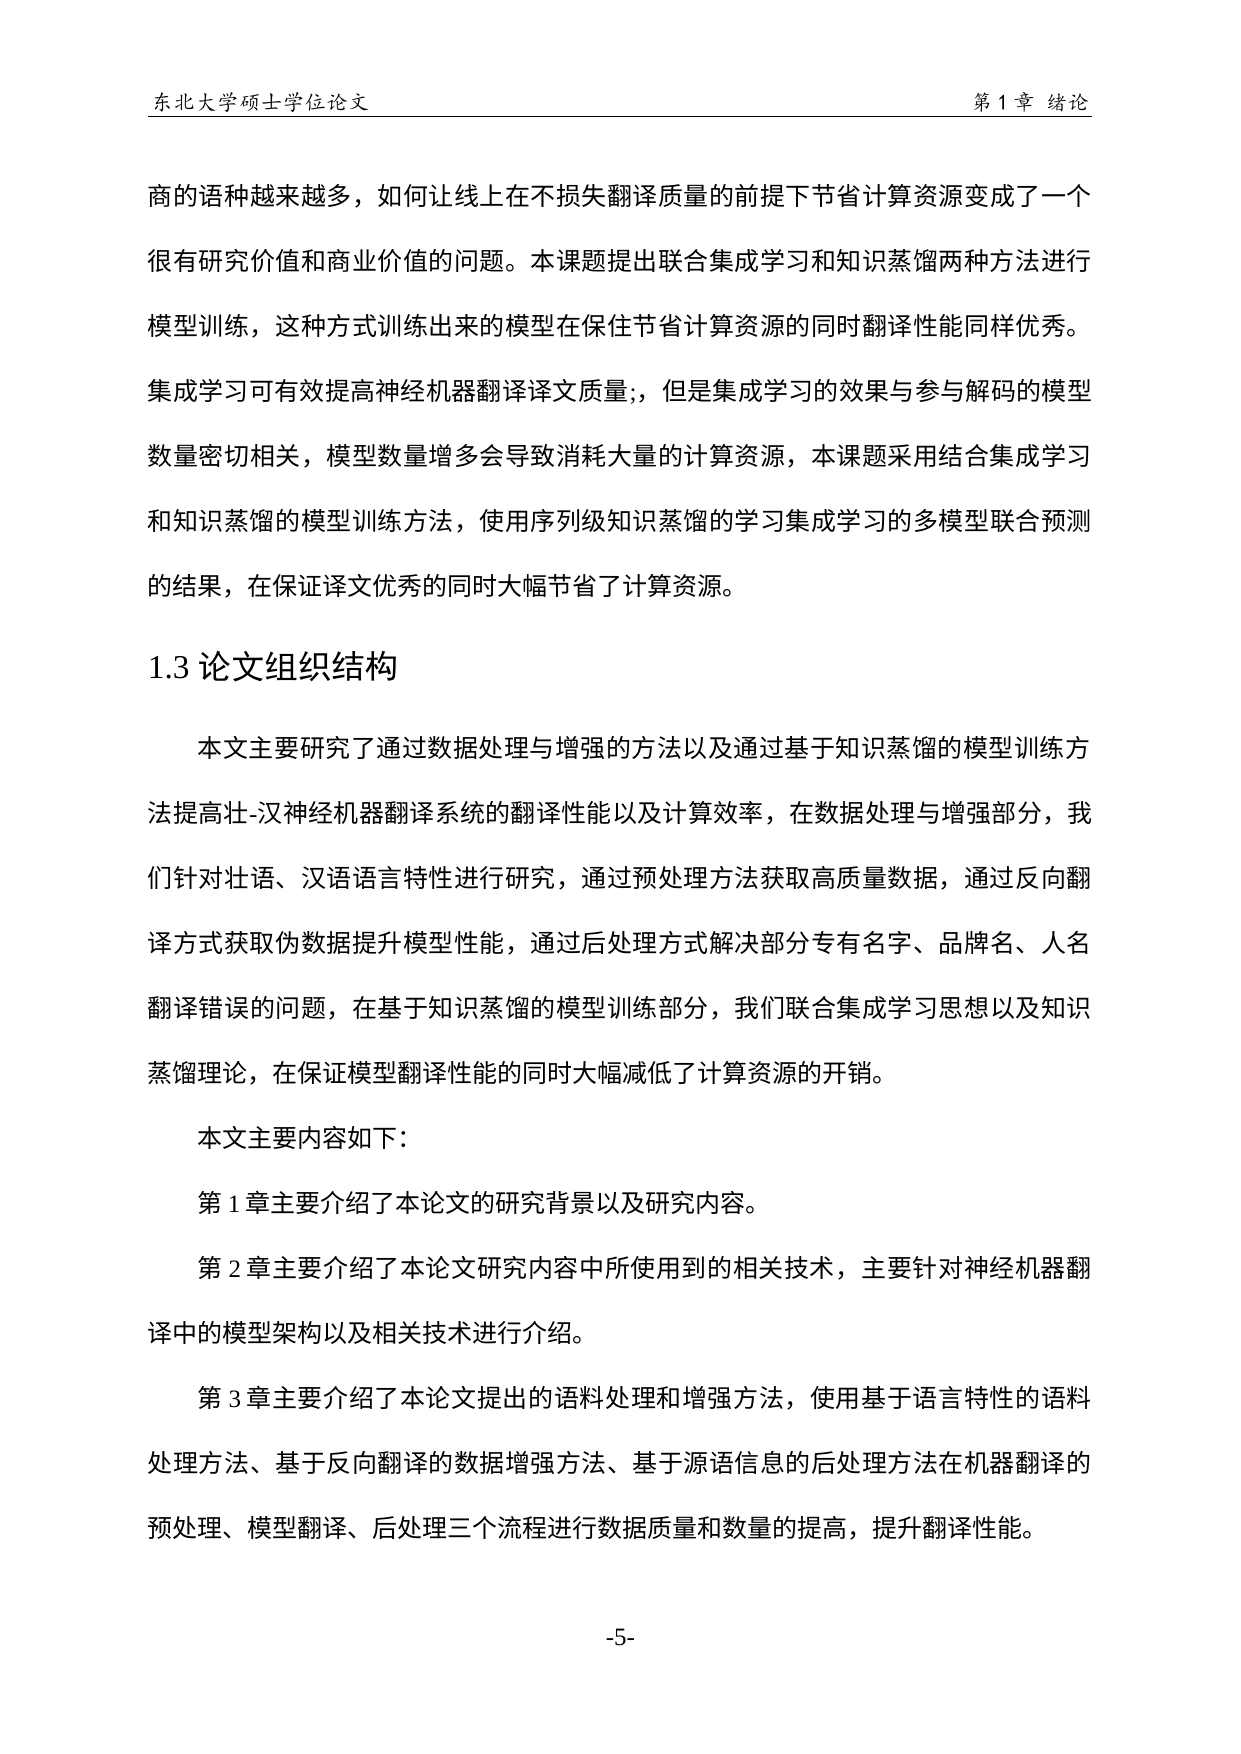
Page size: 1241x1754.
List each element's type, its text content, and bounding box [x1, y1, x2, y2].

text 1.3 论文组织结构 [148, 633, 1092, 698]
text 第1章主要介绍了本论文的研究背景以及研究内容。 [148, 1169, 1092, 1234]
text 本文主要研究了通过数据处理与增强的方法以及通过基于知识蒸馏的模型训练方法提高壮-汉神经机器翻译系统的翻译性能以及计算效率，在数据处理与增强部分，我们针对壮语、汉语语言特性进行研究，通过预处理方法获取高质量数据，通过反向翻译方式获取伪数据提升模型性能，通过后处理方式解决部分专有名字、品牌名、人名翻译错误的问题，在基于知识蒸馏的模型训练部分，我们联合集成学习思想以及知识蒸馏理论，在保证模型翻译性能的同时大幅减低了计算资源的开销。 [148, 714, 1092, 1104]
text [148, 162, 1092, 617]
text 本文主要内容如下： [148, 1104, 1092, 1169]
text 第2章主要介绍了本论文研究内容中所使用到的相关技术，主要针对神经机器翻译中的模型架构以及相关技术进行介绍。 [148, 1234, 1092, 1364]
text 第3章主要介绍了本论文提出的语料处理和增强方法，使用基于语言特性的语料处理方法、基于反向翻译的数据增强方法、基于源语信息的后处理方法在机器翻译的预处理、模型翻译、后处理三个流程进行数据质量和数量的提高，提升翻译性能。 [148, 1364, 1092, 1559]
